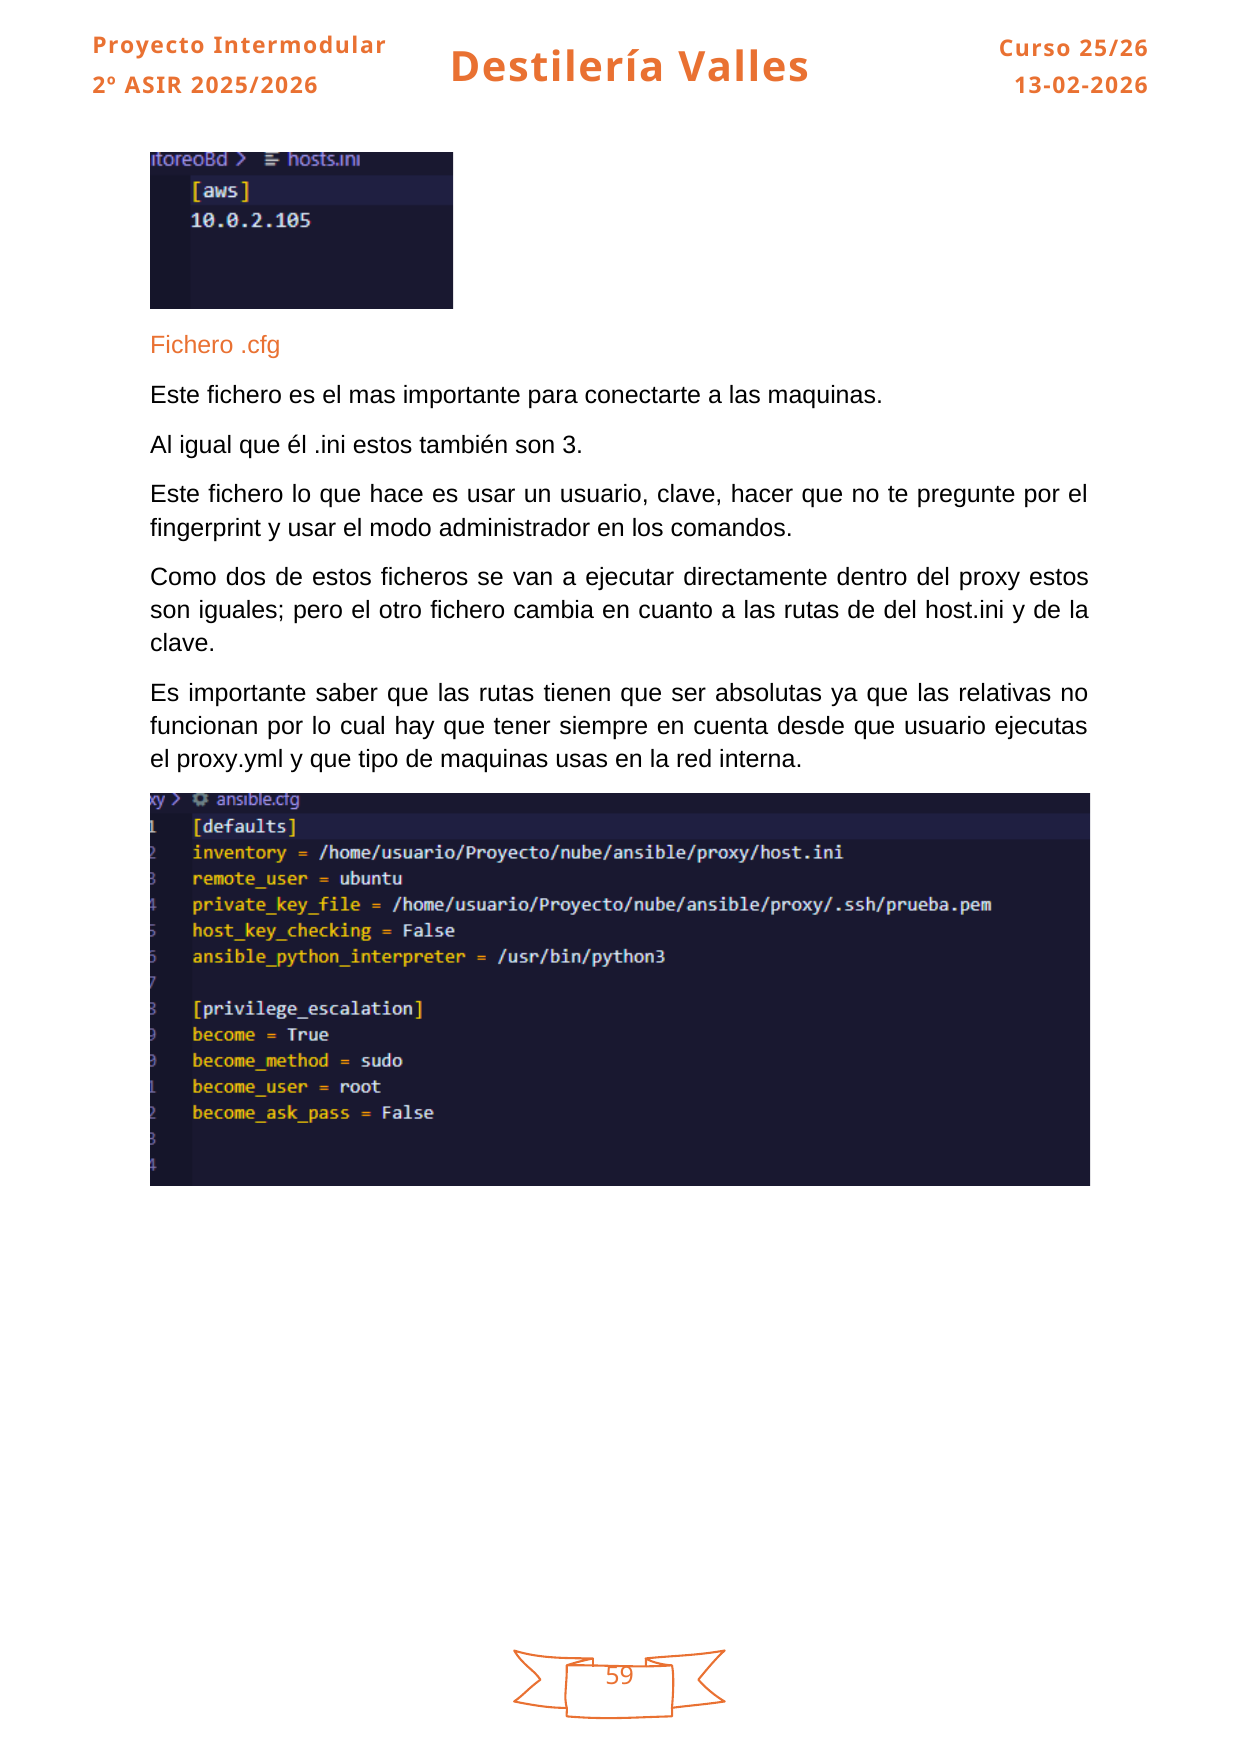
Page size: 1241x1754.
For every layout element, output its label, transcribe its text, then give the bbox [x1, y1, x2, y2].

text Este fichero es el mas importante para conectarte a las maquinas. [150, 380, 1090, 409]
picture [150, 793, 1091, 1186]
picture [150, 152, 454, 309]
text Fichero .cfg [150, 330, 1090, 359]
text Es importante saber que las rutas tienen que ser absolutas ya que las relativas no funcionan por lo cual hay que tener siempre en cuenta desde que usuario ejecutas el proxy.yml y que tipo de maquinas usas en la red interna. [150, 678, 1090, 773]
text Este fichero lo que hace es usar un usuario, clave, hacer que no te pregunte por el fingerprint y usar el modo administrador en los comandos. [150, 479, 1090, 541]
text Al igual que él .ini estos también son 3. [150, 430, 1090, 458]
text Como dos de estos ficheros se van a ejecutar directamente dentro del proxy estos son iguales; pero el otro fichero cambia en cuanto a las rutas de del host.ini y de la clave. [150, 562, 1090, 657]
